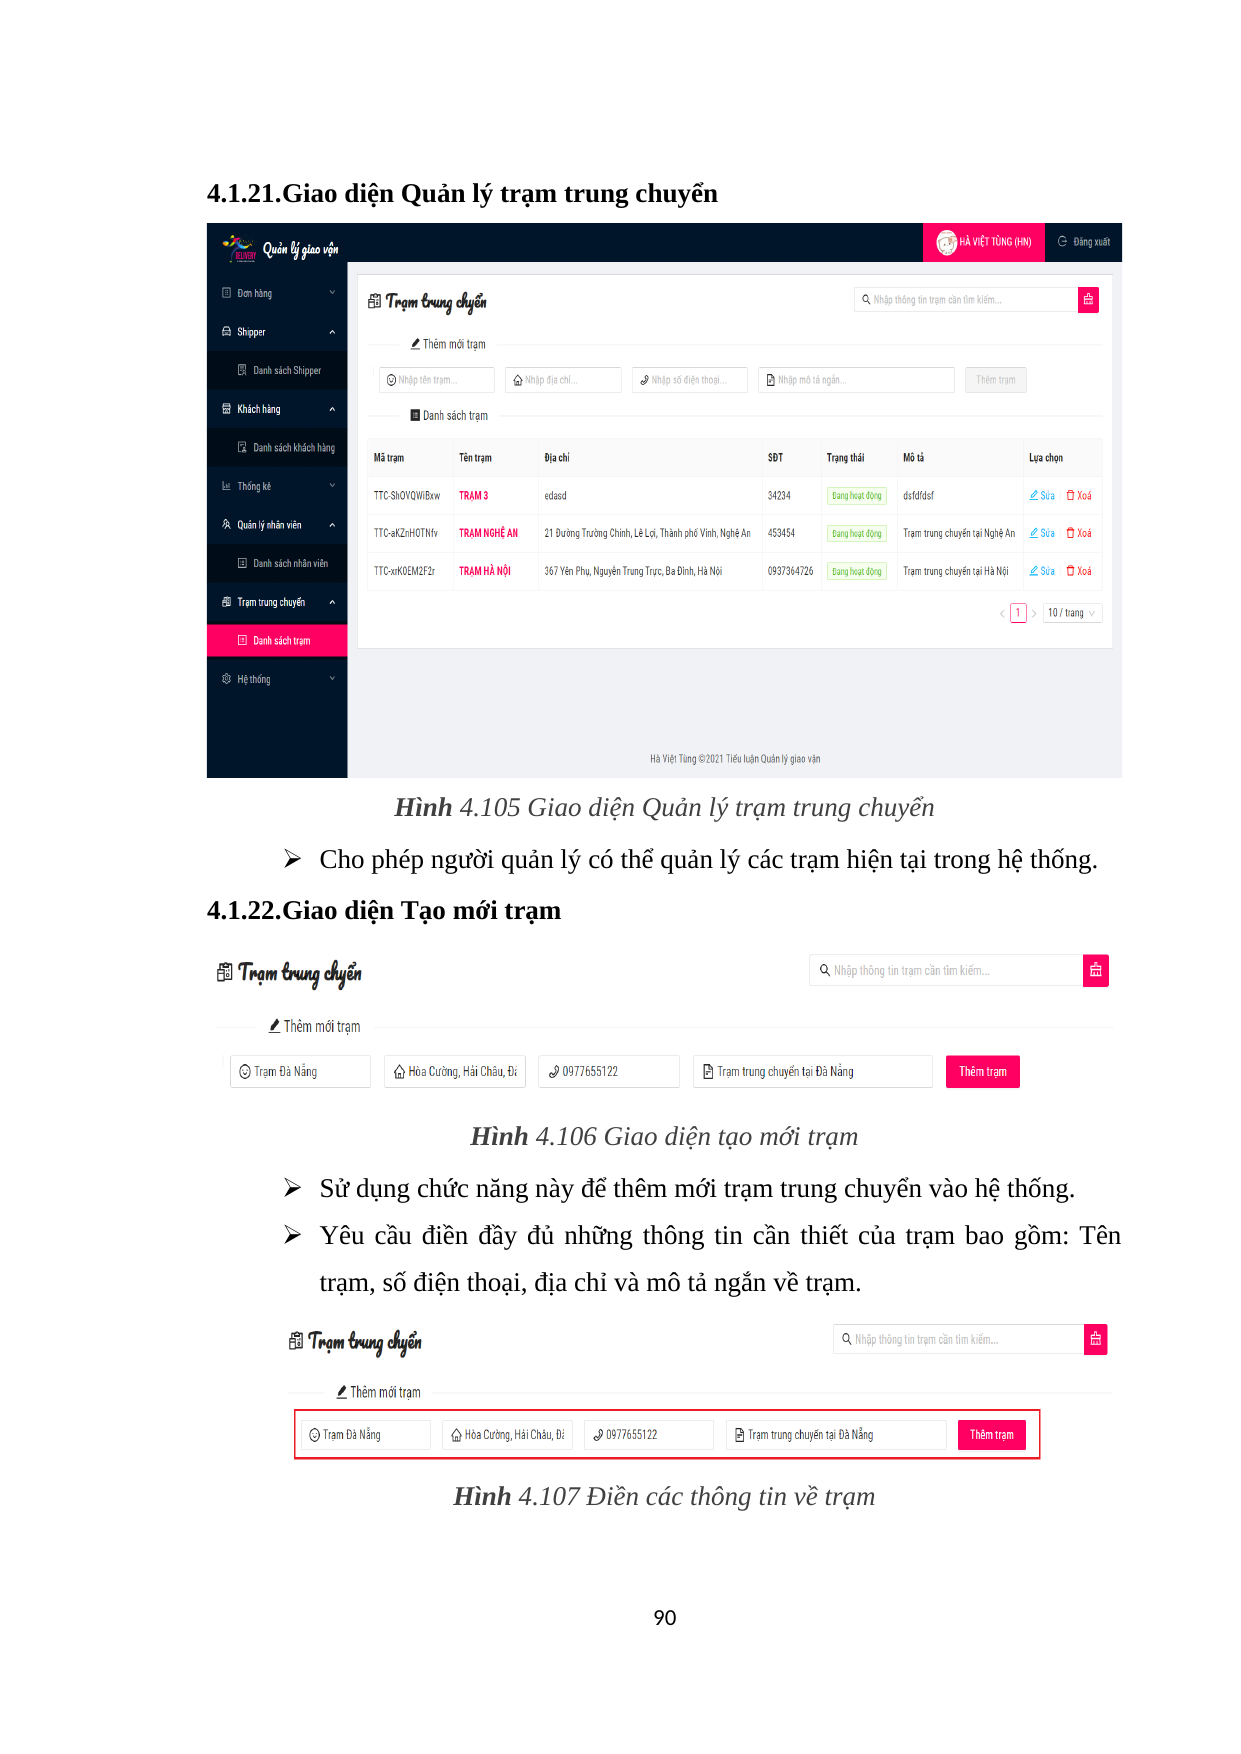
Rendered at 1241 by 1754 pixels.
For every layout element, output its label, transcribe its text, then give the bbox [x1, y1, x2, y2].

list Sử dụng chức năng này để thêm mới trạm trung chuyển vào hệ thống. [282, 1172, 1122, 1203]
list Cho phép người quản lý có thể quản lý các trạm hiện tại trong hệ thống. [282, 843, 1122, 874]
picture [281, 1312, 1121, 1466]
picture [206, 941, 1123, 1106]
picture [206, 223, 1123, 778]
subtitle Giao diện Quản lý trạm trung chuyển [207, 177, 1122, 208]
list Yêu cầu điền đầy đủ những thông tin cần thiết của trạm bao gồm: Tên trạm, số điện thoại, địa chỉ và mô tả ngắn về trạm. [282, 1219, 1122, 1297]
subtitle Giao diện Tạo mới trạm [207, 894, 1122, 925]
